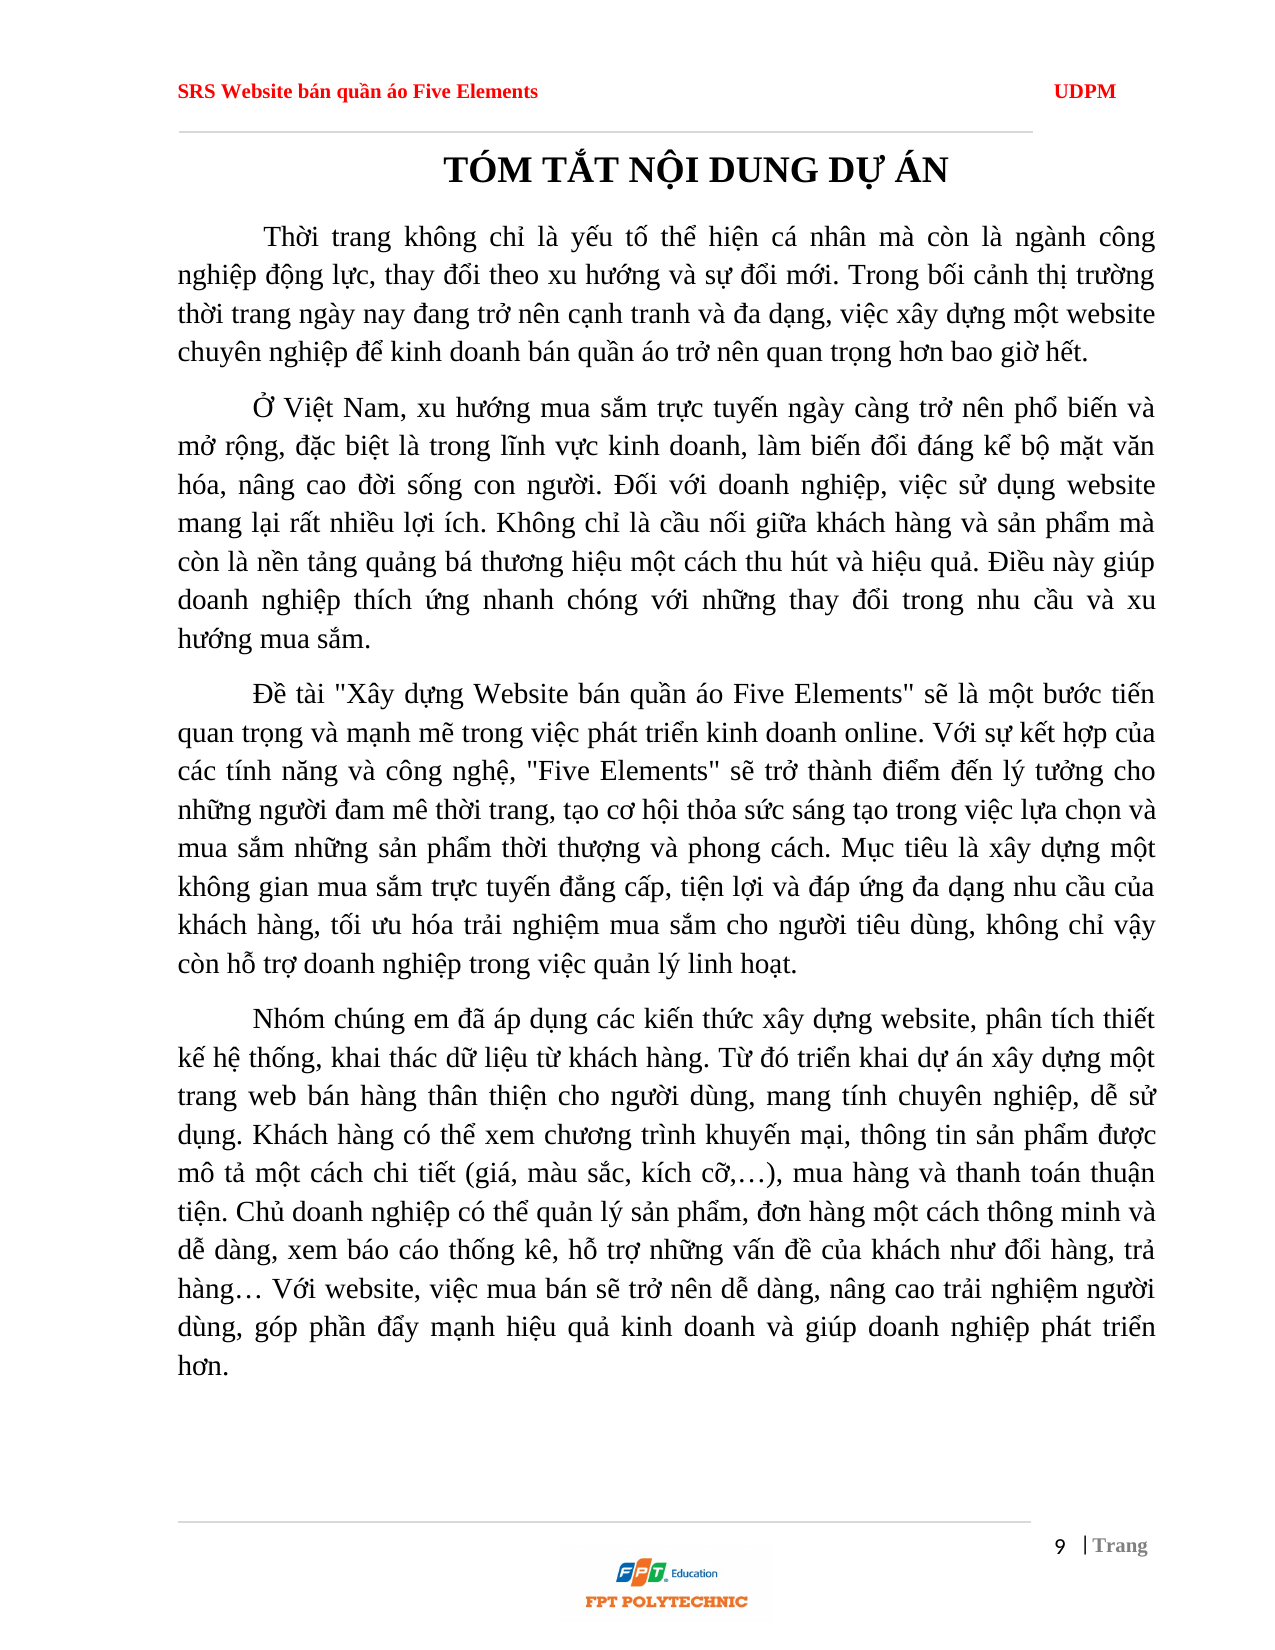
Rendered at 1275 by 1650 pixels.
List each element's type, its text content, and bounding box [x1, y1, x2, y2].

text Đề tài "Xây dựng Website bán quần áo Five Elements" sẽ là một bước tiến quan trọng và mạnh mẽ trong việc phát triển kinh doanh online. Với sự kết hợp của các tính năng và công nghệ, "Five Elements" sẽ trở thành điểm đến lý tưởng cho những người đam mê thời trang, tạo cơ hội thỏa sức sáng tạo trong việc lựa chọn và mua sắm những sản phẩm thời thượng và phong cách. Mục tiêu là xây dựng một không gian mua sắm trực tuyến đẳng cấp, tiện lợi và đáp ứng đa dạng nhu cầu của khách hàng, tối ưu hóa trải nghiệm mua sắm cho người tiêu dùng, không chỉ vậy còn hỗ trợ doanh nghiệp trong việc quản lý linh hoạt. [177, 676, 1157, 979]
picture [561, 1545, 773, 1622]
text Ở Việt Nam, xu hướng mua sắm trực tuyến ngày càng trở nên phổ biến và mở rộng, đặc biệt là trong lĩnh vực kinh doanh, làm biến đổi đáng kể bộ mặt văn hóa, nâng cao đời sống con người. Đối với doanh nghiệp, việc sử dụng website mang lại rất nhiều lợi ích. Không chỉ là cầu nối giữa khách hàng và sản phẩm mà còn là nền tảng quảng bá thương hiệu một cách thu hút và hiệu quả. Điều này giúp doanh nghiệp thích ứng nhanh chóng với những thay đổi trong nhu cầu và xu hướng mua sắm. [177, 390, 1157, 654]
subtitle TÓM TẮT NỘI DUNG DỰ ÁN [443, 148, 983, 191]
text Thời trang không chỉ là yếu tố thể hiện cá nhân mà còn là ngành công nghiệp động lực, thay đổi theo xu hướng và sự đổi mới. Trong bối cảnh thị trường thời trang ngày nay đang trở nên cạnh tranh và đa dạng, việc xây dựng một website chuyên nghiệp để kinh doanh bán quần áo trở nên quan trọng hơn bao giờ hết. [177, 219, 1157, 368]
text Nhóm chúng em đã áp dụng các kiến thức xây dựng website, phân tích thiết kế hệ thống, khai thác dữ liệu từ khách hàng. Từ đó triển khai dự án xây dựng một trang web bán hàng thân thiện cho người dùng, mang tính chuyên nghiệp, dễ sử dụng. Khách hàng có thể xem chương trình khuyến mại, thông tin sản phẩm được mô tả một cách chi tiết (giá, màu sắc, kích cỡ,…), mua hàng và thanh toán thuận tiện. Chủ doanh nghiệp có thể quản lý sản phẩm, đơn hàng một cách thông minh và dễ dàng, xem báo cáo thống kê, hỗ trợ những vấn đề của khách như đổi hàng, trả hàng… Với website, việc mua bán sẽ trở nên dễ dàng, nâng cao trải nghiệm người dùng, góp phần đẩy mạnh hiệu quả kinh doanh và giúp doanh nghiệp phát triển hơn. [177, 1001, 1157, 1382]
